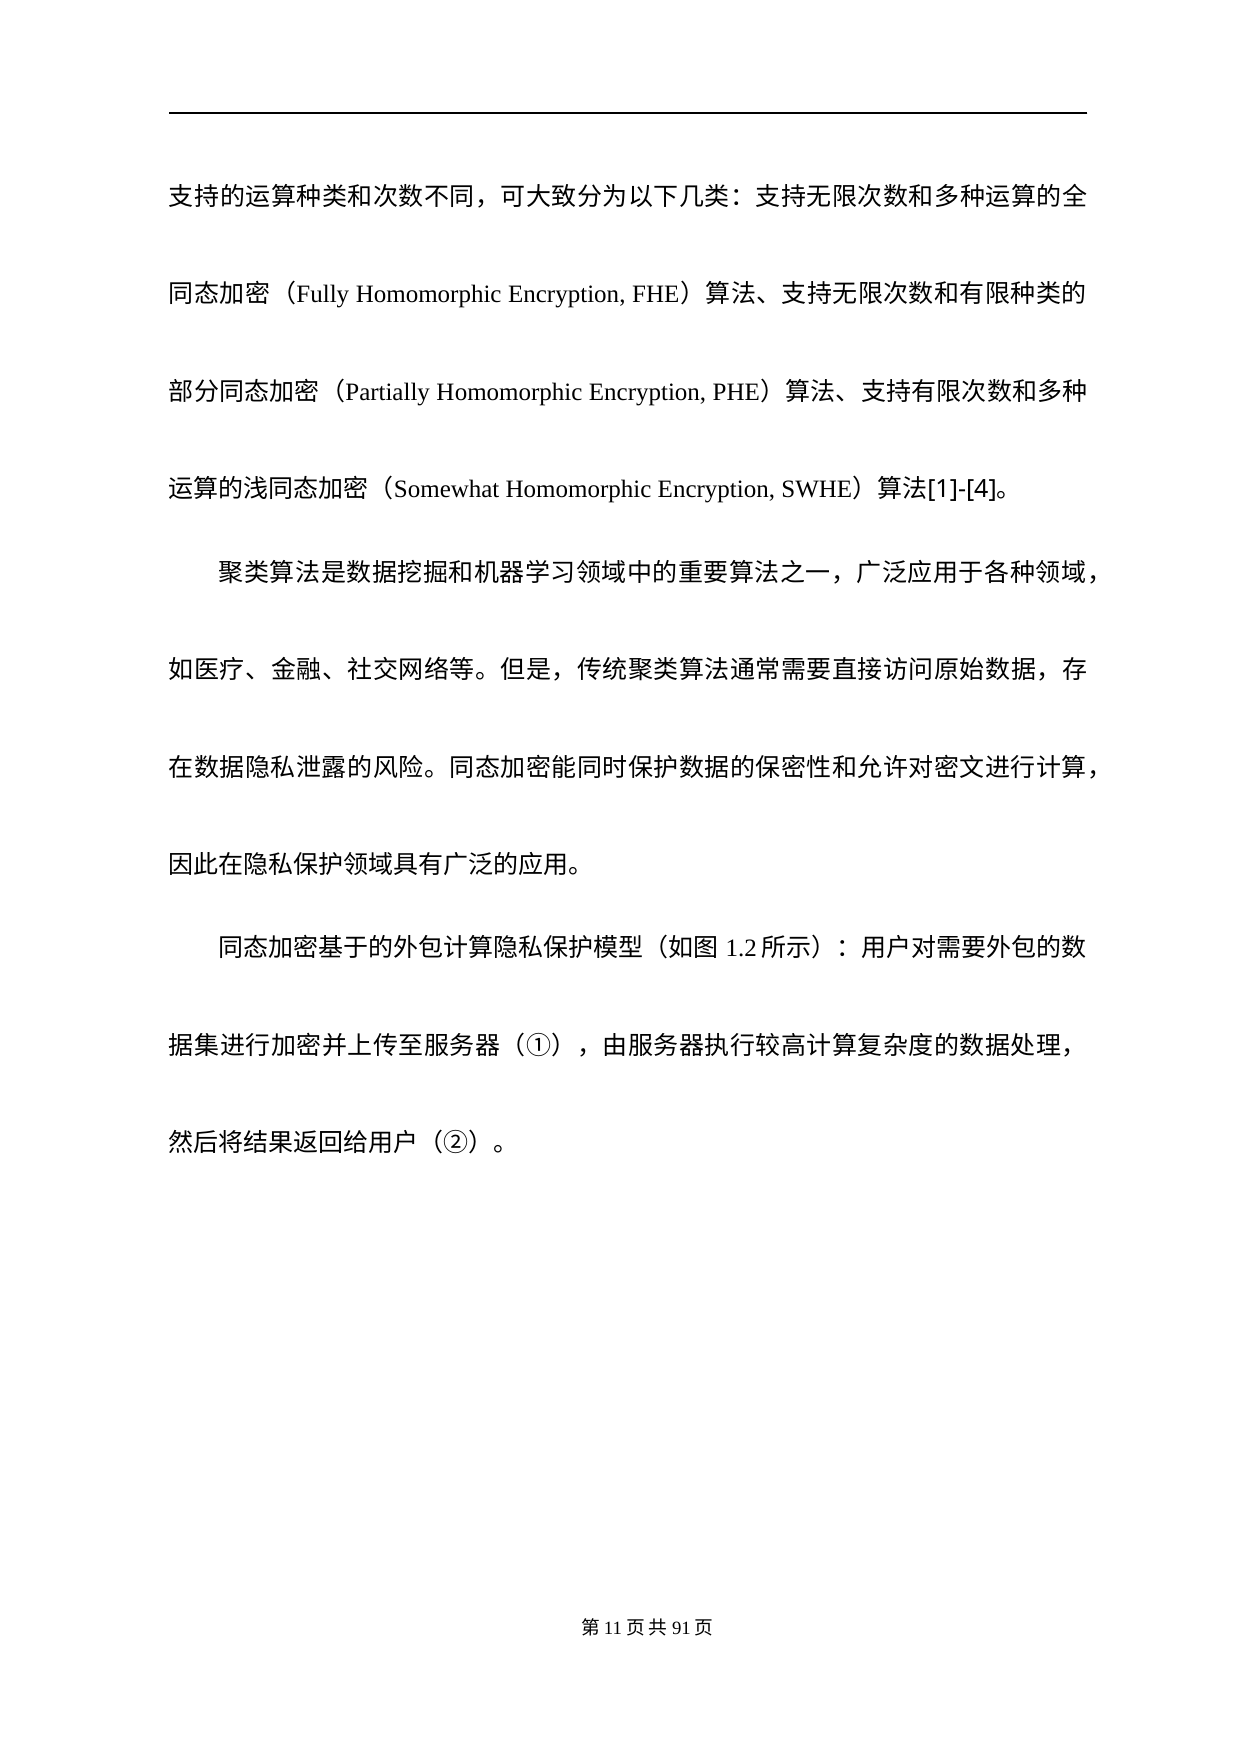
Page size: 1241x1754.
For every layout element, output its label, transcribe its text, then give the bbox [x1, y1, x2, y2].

text 聚类算法是数据挖掘和机器学习领域中的重要算法之一，广泛应用于各种领域，如医疗、金融、社交网络等。但是，传统聚类算法通常需要直接访问原始数据，存在数据隐私泄露的风险。同态加密能同时保护数据的保密性和允许对密文进行计算，因此在隐私保护领域具有广泛的应用。 [169, 538, 1087, 895]
text 同态加密基于的外包计算隐私保护模型（如图1.2所示）：用户对需要外包的数据集进行加密并上传至服务器（①），由服务器执行较高计算复杂度的数据处理，然后将结果返回给用户（②）。 [169, 913, 1087, 1173]
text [169, 162, 1087, 519]
